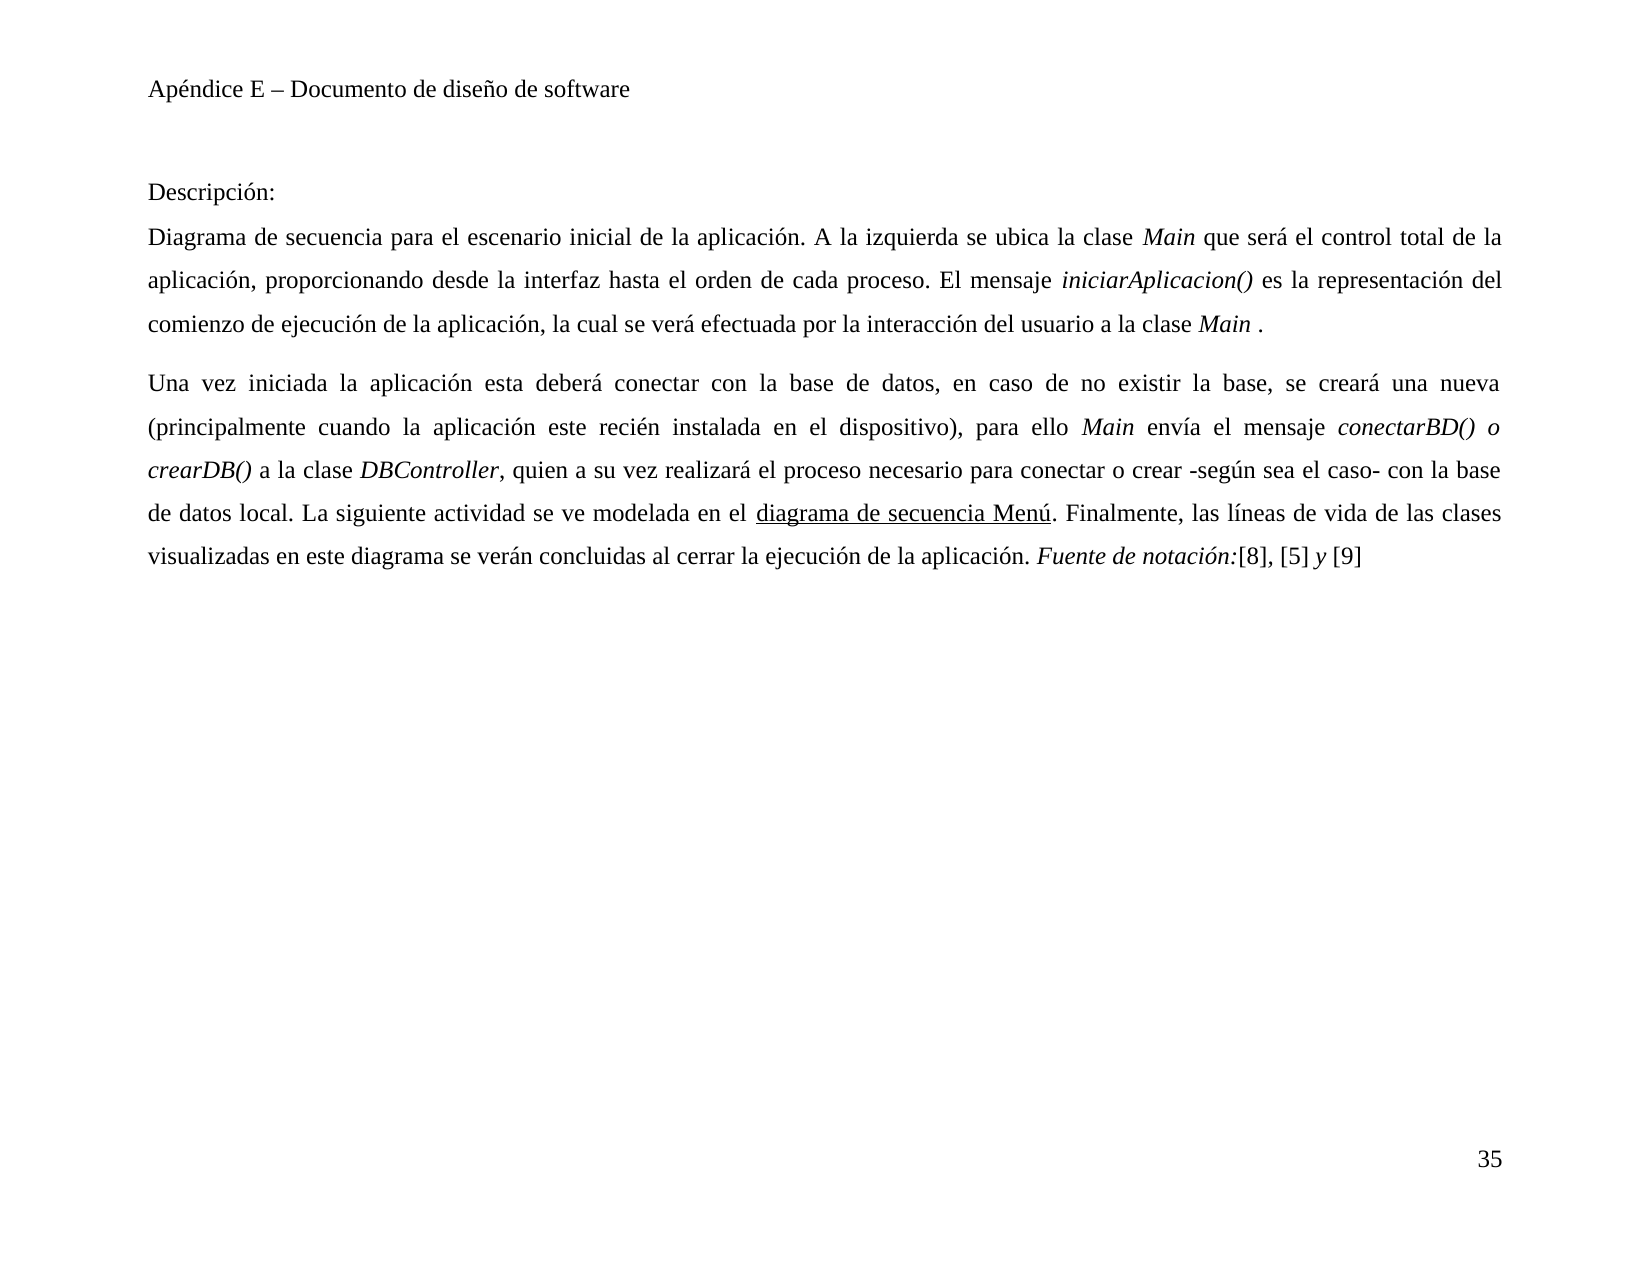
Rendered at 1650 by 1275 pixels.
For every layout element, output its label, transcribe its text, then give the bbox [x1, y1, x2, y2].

text Diagrama de secuencia para el escenario inicial de la aplicación. A la izquierda se ubica la clase Main que será el control total de la aplicación, proporcionando desde la interfaz hasta el orden de cada proceso. El mensaje iniciarAplicacion() es la representación del comienzo de ejecución de la aplicación, la cual se verá efectuada por la interacción del usuario a la clase Main . [148, 222, 1502, 337]
text Una vez iniciada la aplicación esta deberá conectar con la base de datos, en caso de no existir la base, se creará una nueva (principalmente cuando la aplicación este recién instalada en el dispositivo), para ello Main envía el mensaje conectarBD() o crearDB() a la clase DBController, quien a su vez realizará el proceso necesario para conectar o crear -según sea el caso- con la base de datos local. La siguiente actividad se ve modelada en el diagrama de secuencia Menú. Finalmente, las líneas de vida de las clases visualizadas en este diagrama se verán concluidas al cerrar la ejecución de la aplicación. Fuente de notación:[8], [5] y [9] [148, 368, 1502, 570]
text Descripción: [148, 177, 1481, 206]
